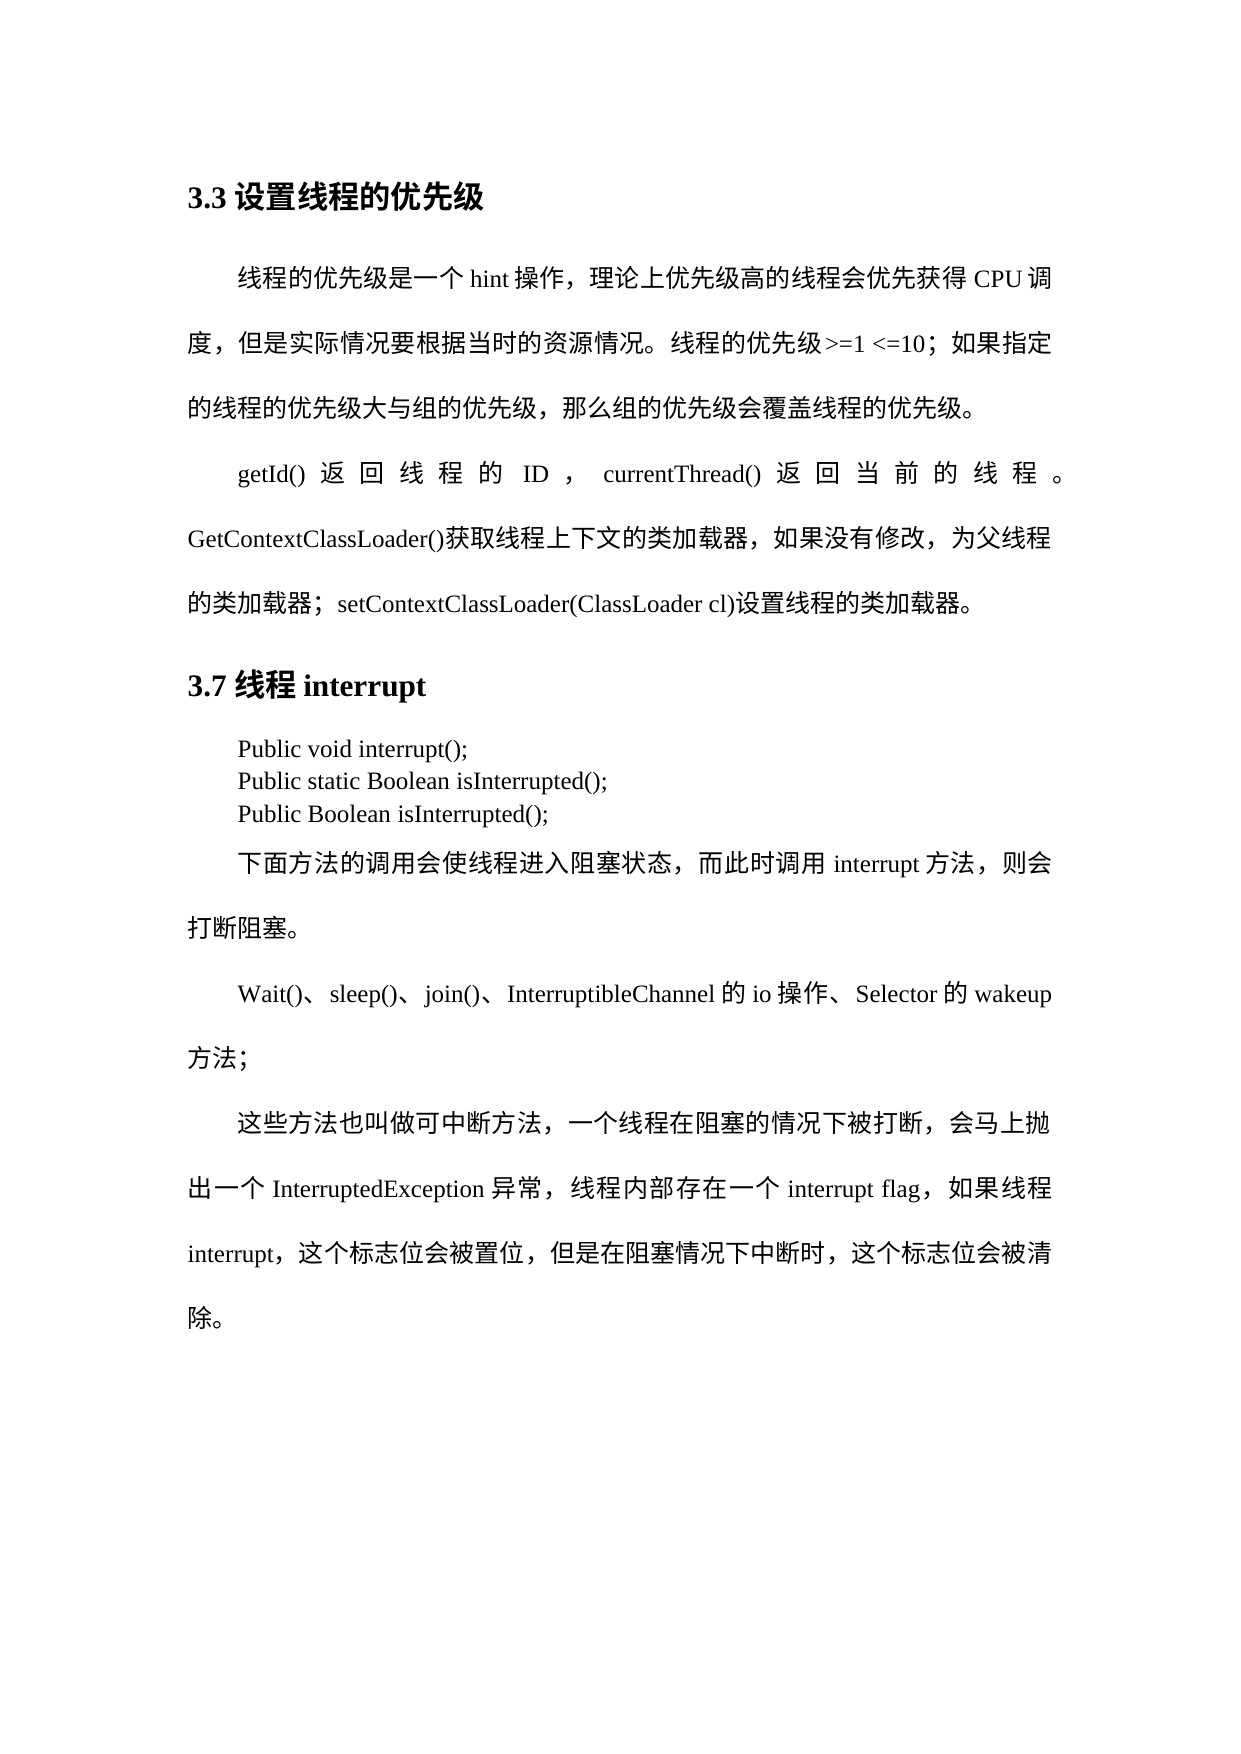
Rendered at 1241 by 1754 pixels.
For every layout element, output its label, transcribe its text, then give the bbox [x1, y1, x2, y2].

text Public static Boolean isInterrupted(); [187, 764, 1053, 797]
text Public void interrupt(); [187, 732, 1053, 764]
text 线程的优先级是一个hint操作，理论上优先级高的线程会优先获得CPU调度，但是实际情况要根据当时的资源情况。线程的优先级>=1 <=10；如果指定的线程的优先级大与组的优先级，那么组的优先级会覆盖线程的优先级。 [187, 244, 1053, 439]
subtitle 3.3 设置线程的优先级 [187, 162, 1053, 227]
text getId()返回线程的ID，currentThread()返回当前的线程。GetContextClassLoader()获取线程上下文的类加载器，如果没有修改，为父线程的类加载器；setContextClassLoader(ClassLoader cl)设置线程的类加载器。 [187, 439, 1053, 634]
text 下面方法的调用会使线程进入阻塞状态，而此时调用interrupt方法，则会打断阻塞。 [187, 829, 1053, 959]
text Wait()、sleep()、join()、InterruptibleChannel的io操作、Selector的wakeup方法； [187, 959, 1053, 1089]
subtitle 3.7 线程interrupt [187, 650, 1053, 715]
text Public Boolean isInterrupted(); [187, 797, 1053, 829]
text 这些方法也叫做可中断方法，一个线程在阻塞的情况下被打断，会马上抛出一个InterruptedException异常，线程内部存在一个interrupt flag，如果线程interrupt，这个标志位会被置位，但是在阻塞情况下中断时，这个标志位会被清除。 [187, 1089, 1053, 1349]
